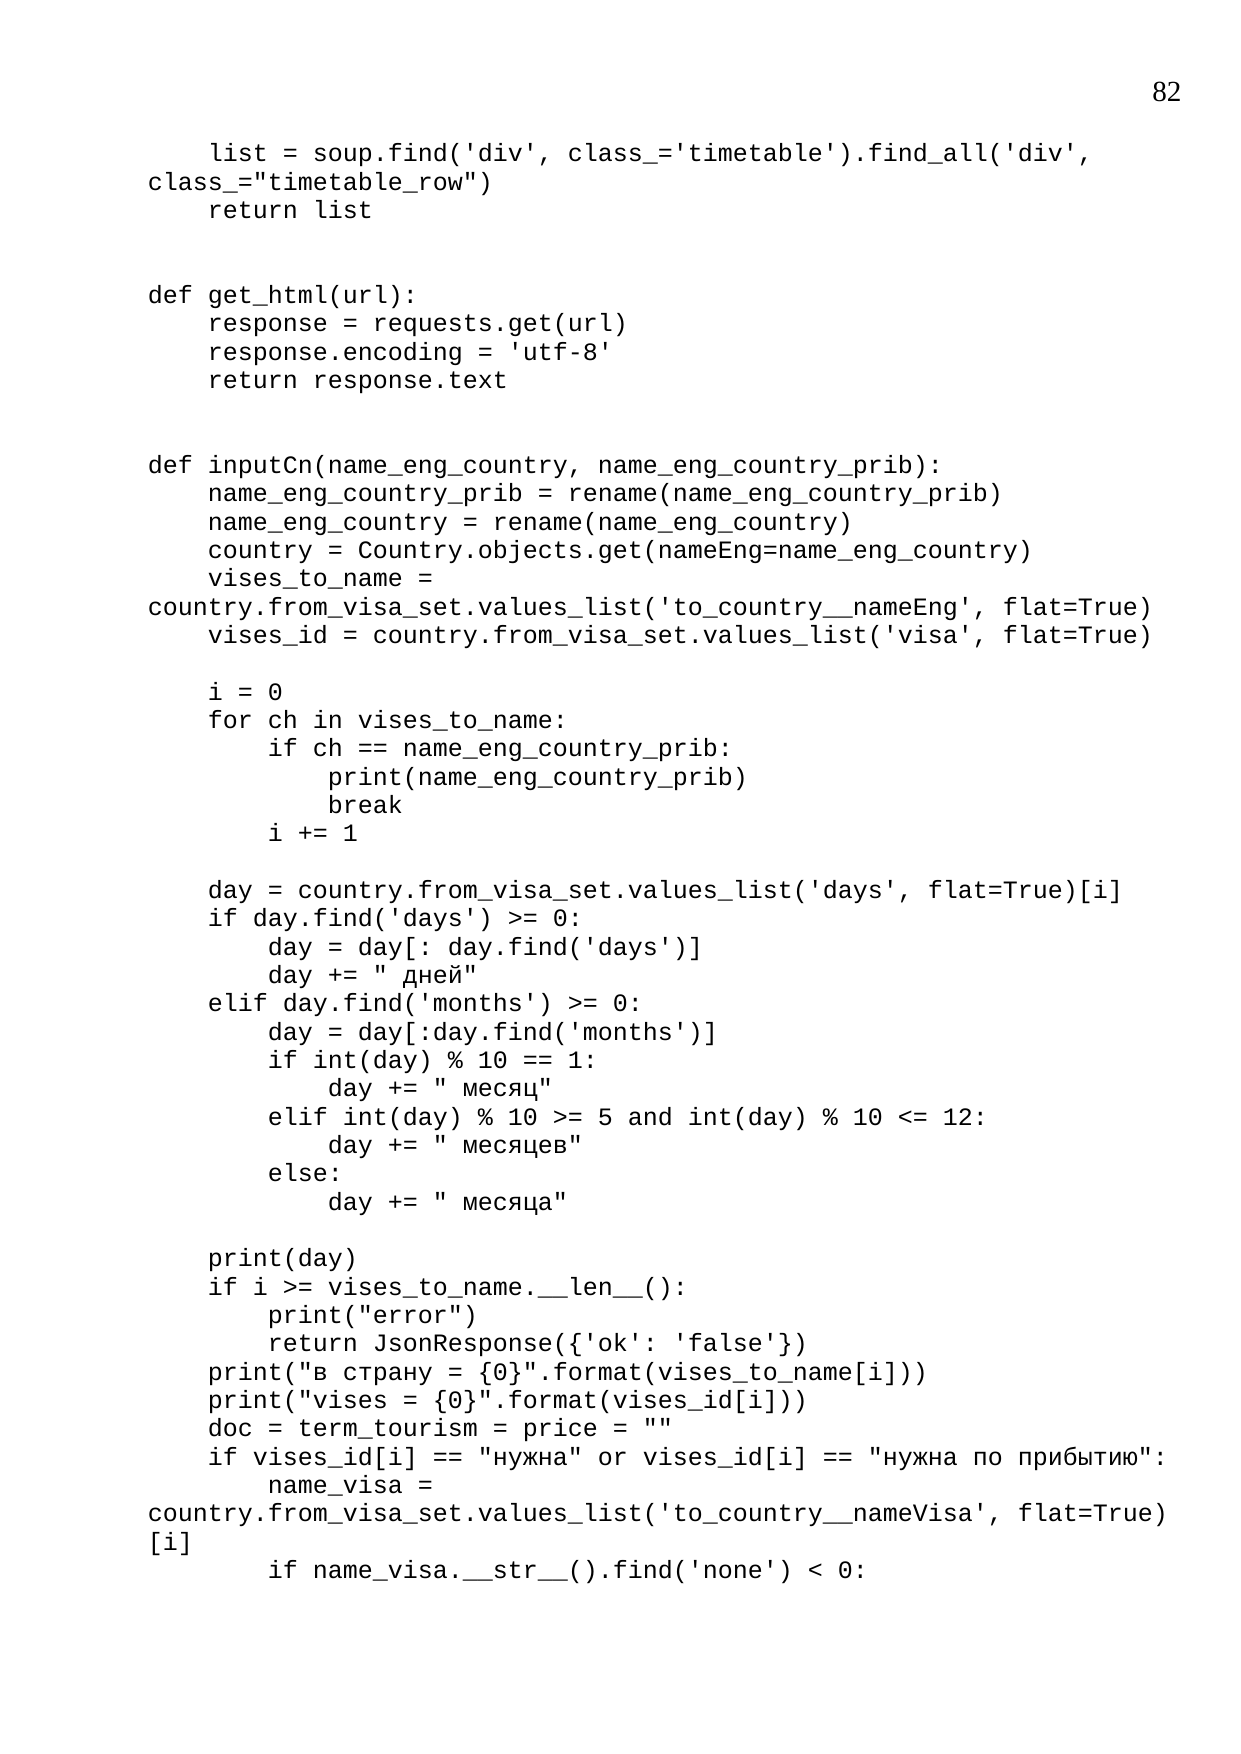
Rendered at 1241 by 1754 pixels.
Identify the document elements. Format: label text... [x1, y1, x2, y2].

text if vises_id[i] == "нужна" or vises_id[i] == "нужна по прибытию": [148, 1444, 1181, 1473]
text elif day.find('months') >= 0: [148, 991, 1181, 1019]
text day += " месяц" [148, 1076, 1181, 1104]
text print("в страну = {0}".format(vises_to_name[i])) [148, 1359, 1181, 1388]
text name_visa = country.from_visa_set.values_list('to_country__nameVisa', flat=True)[i] [148, 1473, 1181, 1558]
text day = day[:day.find('months')] [148, 1019, 1181, 1048]
text name_eng_country = rename(name_eng_country) [148, 509, 1181, 538]
text doc = term_tourism = price = "" [148, 1416, 1181, 1444]
text i += 1 [148, 821, 1181, 849]
text list = soup.find('div', class_='timetable').find_all('div', class_="timetable_row") [148, 141, 1181, 198]
text day += " месяца" [148, 1189, 1181, 1218]
text return list [148, 198, 1181, 226]
text day = country.from_visa_set.values_list('days', flat=True)[i] [148, 878, 1181, 906]
text print(name_eng_country_prib) [148, 764, 1181, 793]
text country = Country.objects.get(nameEng=name_eng_country) [148, 538, 1181, 566]
text elif int(day) % 10 >= 5 and int(day) % 10 <= 12: [148, 1104, 1181, 1133]
text print("vises = {0}".format(vises_id[i])) [148, 1388, 1181, 1416]
text if i >= vises_to_name.__len__(): [148, 1274, 1181, 1303]
text if name_visa.__str__().find('none') < 0: [148, 1558, 1181, 1586]
text def get_html(url): [148, 283, 1181, 311]
text print(day) [148, 1246, 1181, 1274]
text response = requests.get(url) [148, 311, 1181, 339]
text day = day[: day.find('days')] [148, 934, 1181, 963]
text if day.find('days') >= 0: [148, 906, 1181, 934]
text vises_to_name = country.from_visa_set.values_list('to_country__nameEng', flat=True) [148, 566, 1181, 623]
text name_eng_country_prib = rename(name_eng_country_prib) [148, 481, 1181, 509]
text break [148, 793, 1181, 821]
text return response.text [148, 368, 1181, 396]
text for ch in vises_to_name: [148, 708, 1181, 736]
text day += " месяцев" [148, 1133, 1181, 1161]
text day += " дней" [148, 963, 1181, 991]
text vises_id = country.from_visa_set.values_list('visa', flat=True) [148, 623, 1181, 651]
text if int(day) % 10 == 1: [148, 1048, 1181, 1076]
text return JsonResponse({'ok': 'false'}) [148, 1331, 1181, 1359]
text else: [148, 1161, 1181, 1189]
text i = 0 [148, 679, 1181, 708]
text def inputCn(name_eng_country, name_eng_country_prib): [148, 453, 1181, 481]
text if ch == name_eng_country_prib: [148, 736, 1181, 764]
text response.encoding = 'utf-8' [148, 339, 1181, 368]
text print("error") [148, 1303, 1181, 1331]
